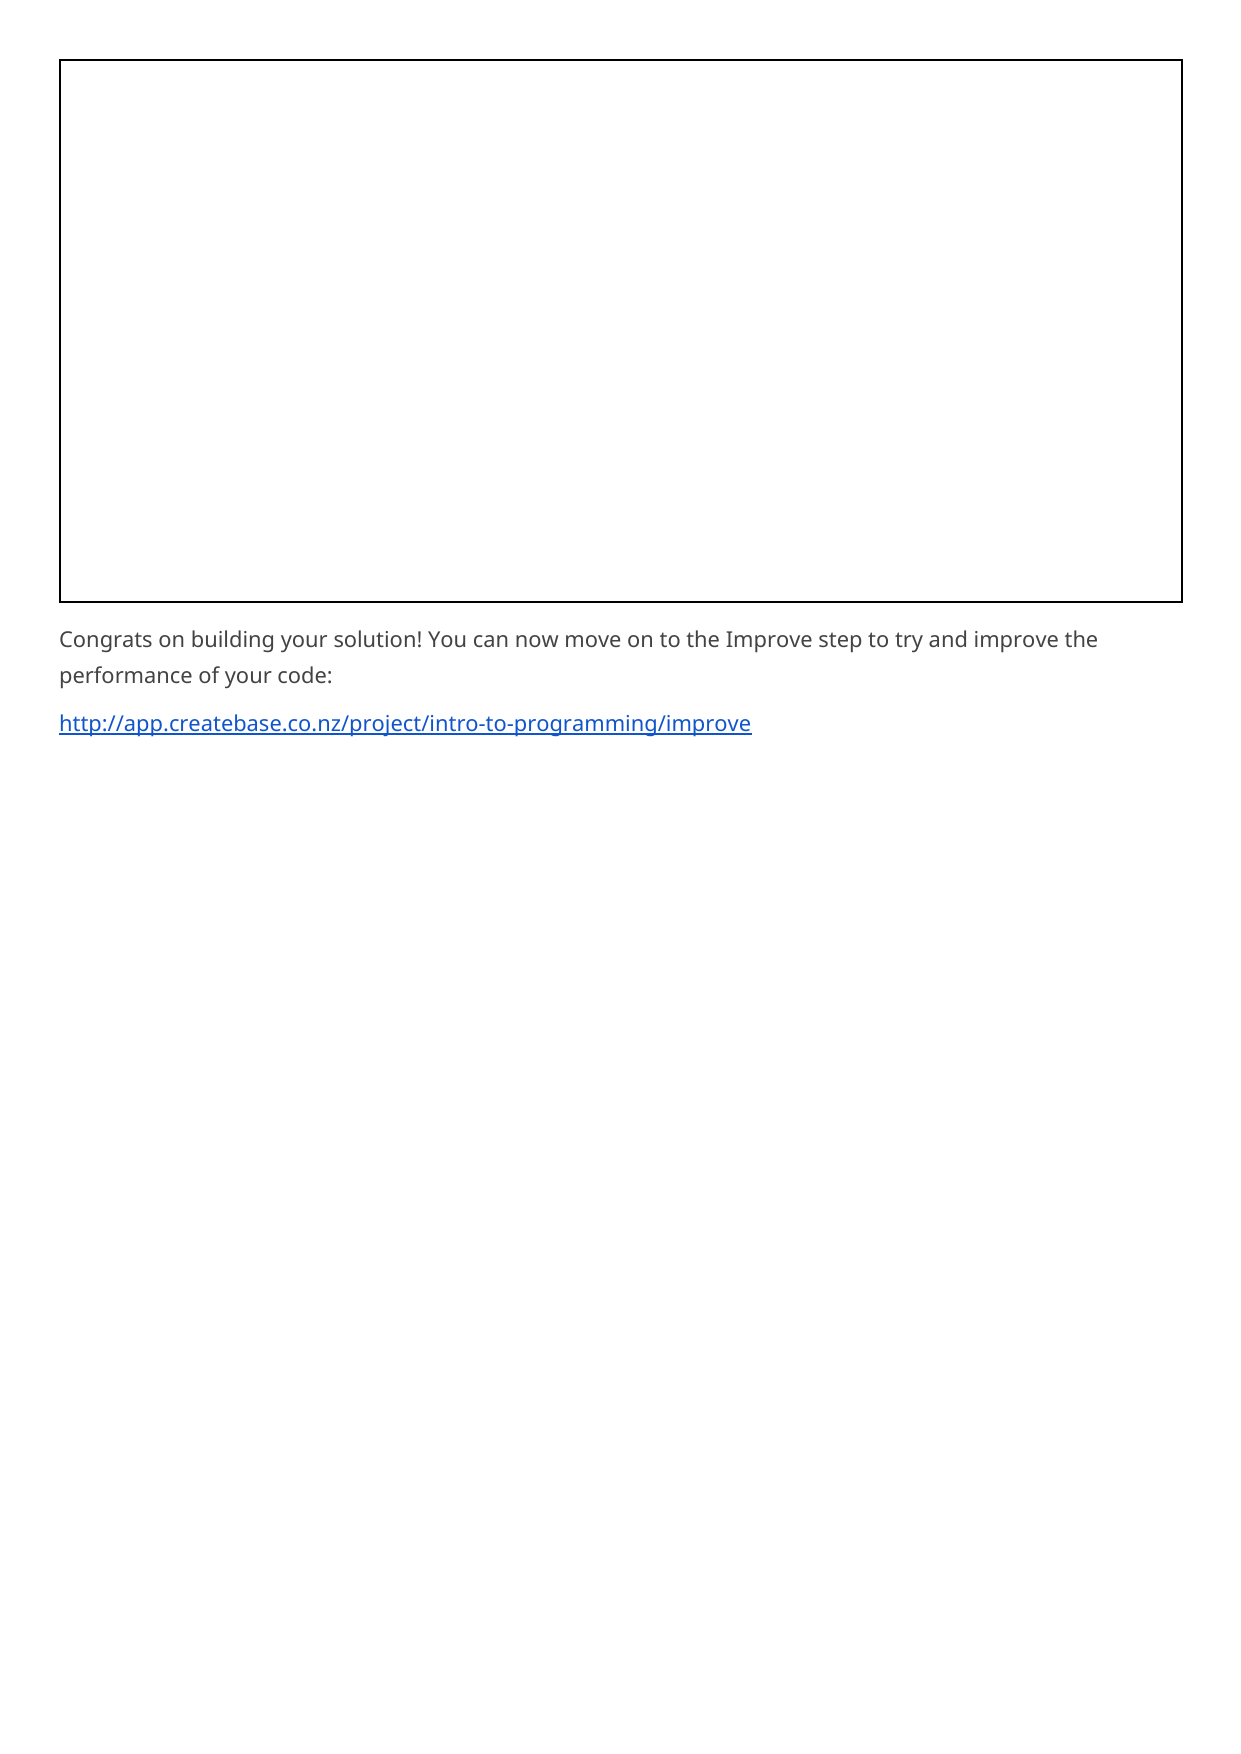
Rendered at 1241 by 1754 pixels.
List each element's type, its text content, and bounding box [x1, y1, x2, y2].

text Congrats on building your solution! You can now move on to the Improve step to try and improve the performance of your code: [59, 624, 1181, 689]
text http://app.createbase.co.nz/project/intro-to-programming/improve [59, 708, 1181, 738]
table_header [61, 61, 1181, 601]
